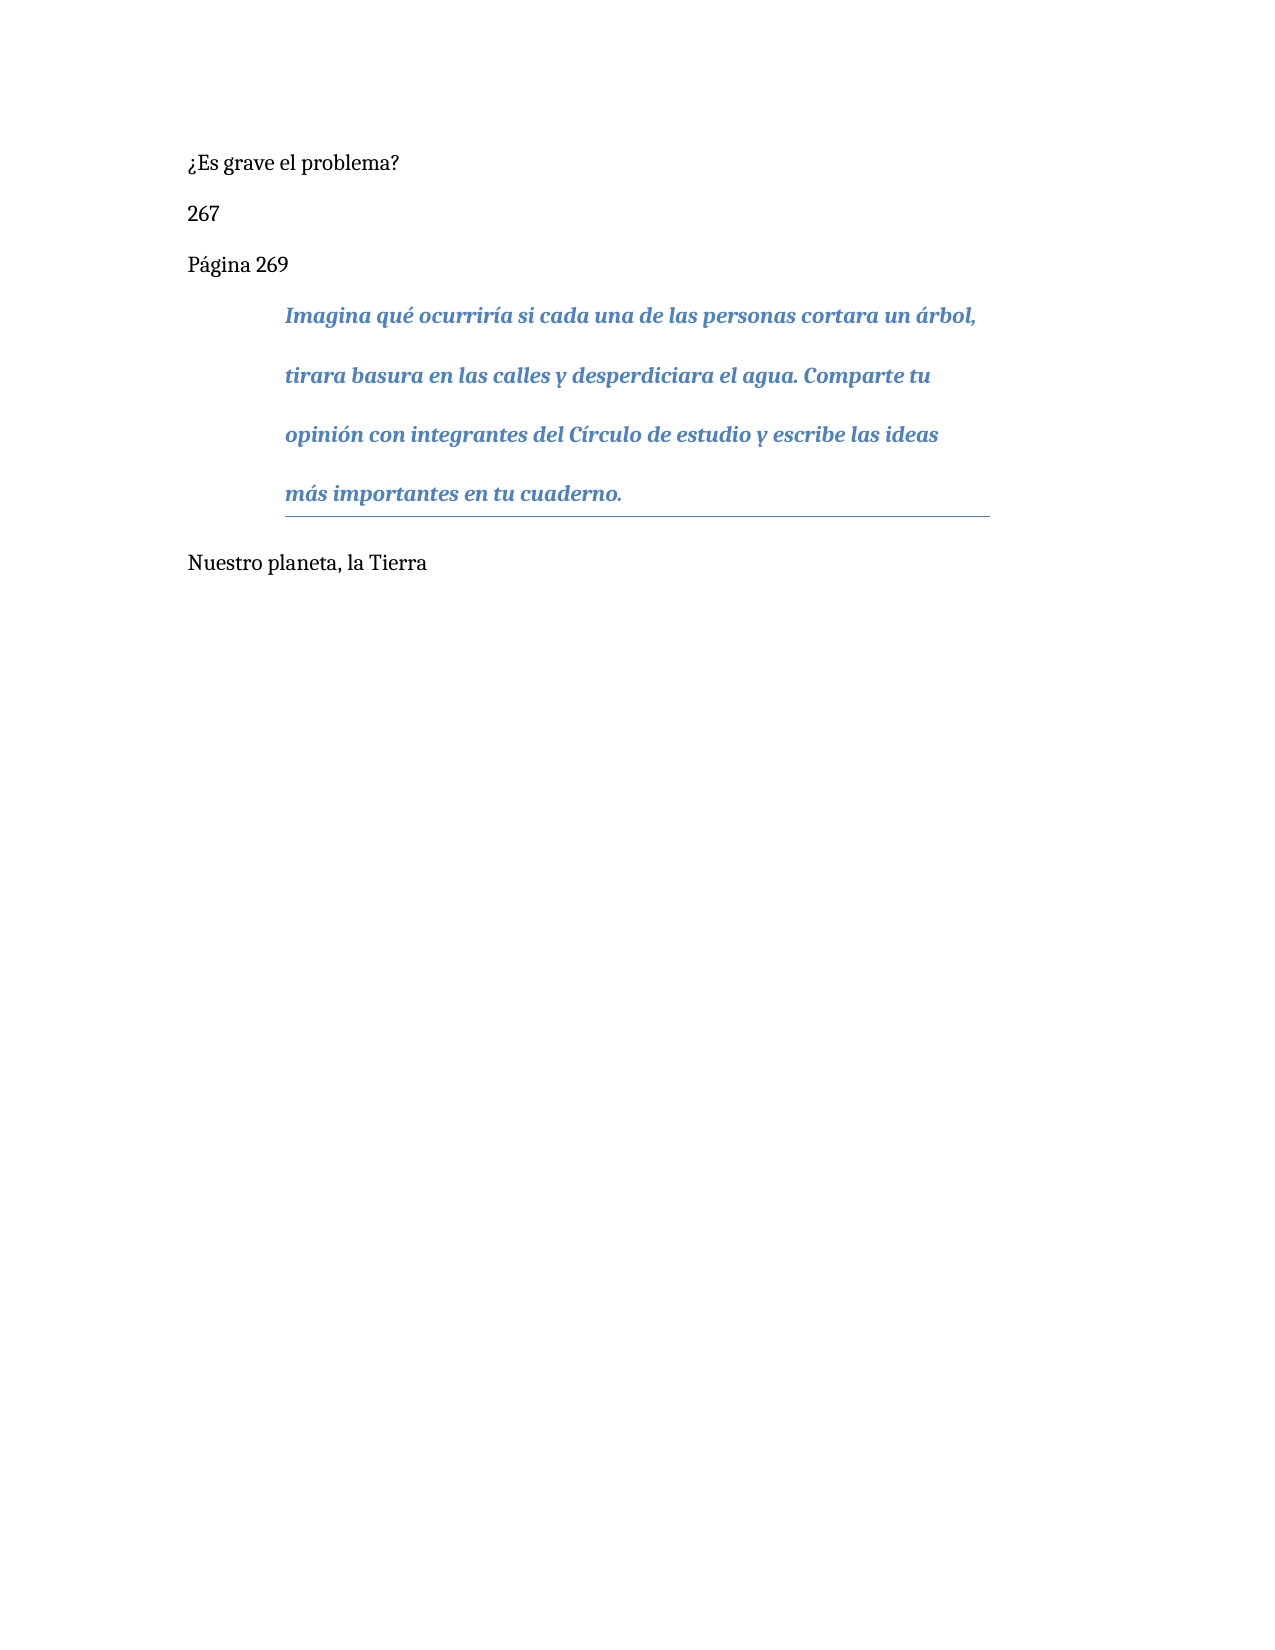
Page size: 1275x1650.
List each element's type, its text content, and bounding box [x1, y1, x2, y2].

text Página 269 [187, 252, 1087, 278]
text Nuestro planeta, la Tierra [187, 550, 1087, 576]
text más importantes en tu cuaderno. [285, 481, 990, 516]
text ¿Es grave el problema? [187, 150, 1087, 176]
text 267 [187, 201, 1087, 227]
text opinión con integrantes del Círculo de estudio y escribe las ideas [285, 422, 990, 448]
text tirara basura en las calles y desperdiciara el agua. Comparte tu [285, 362, 990, 389]
text Imagina qué ocurriría si cada una de las personas cortara un árbol, [285, 303, 990, 329]
